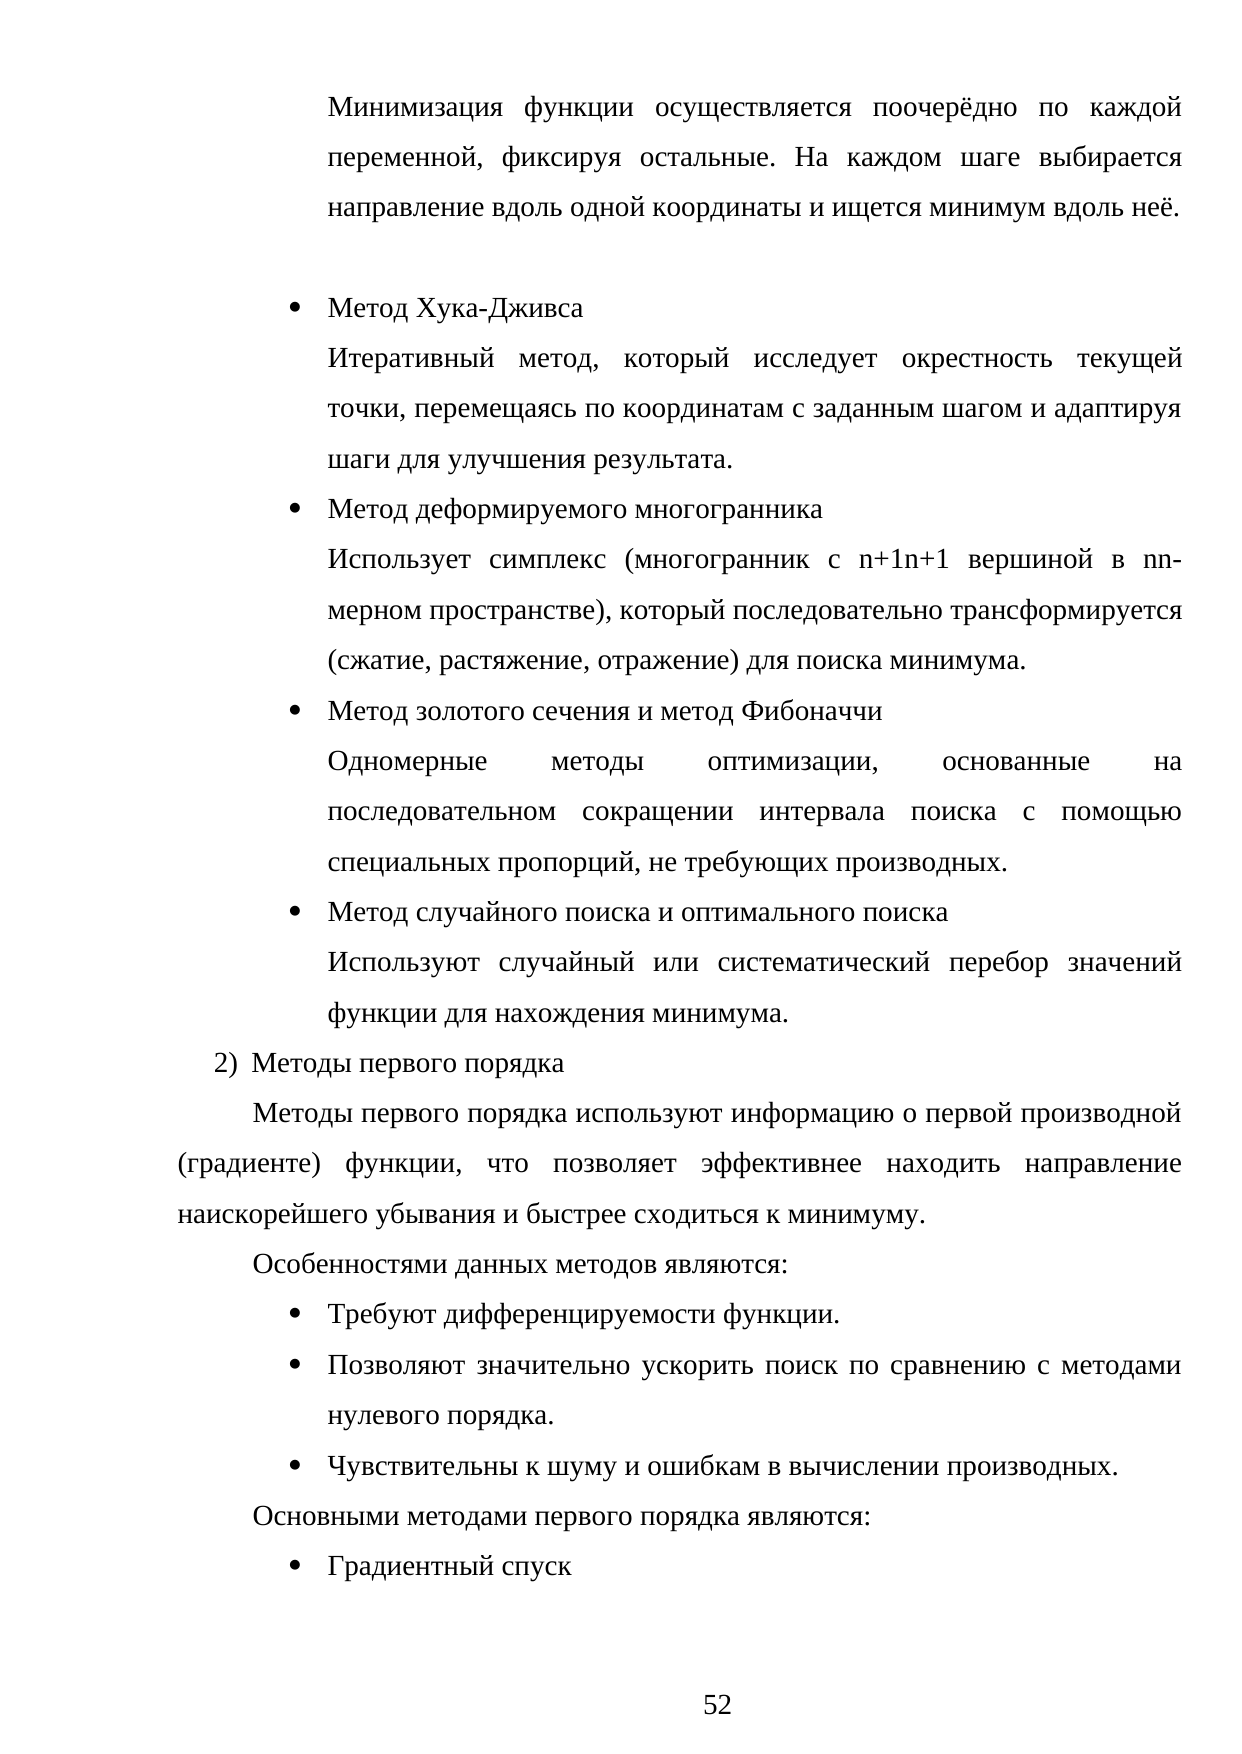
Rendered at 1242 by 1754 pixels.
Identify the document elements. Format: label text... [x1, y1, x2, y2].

list Чувствительны к шуму и ошибкам в вычислении производных. [290, 1448, 1183, 1481]
list Использует симплекс (многогранник с n+1n+1 вершиной в nn-мерном пространстве), который последовательно трансформируется (сжатие, растяжение, отражение) для поиска минимума. [327, 542, 1183, 676]
list Одномерные методы оптимизации, основанные на последовательном сокращении интервала поиска с помощью специальных пропорций, не требующих производных. [327, 743, 1183, 877]
text Методы первого порядка используют информацию о первой производной (градиенте) функции, что позволяет эффективнее находить направление наискорейшего убывания и быстрее сходиться к минимуму. [177, 1095, 1183, 1229]
list Метод деформируемого многогранника [290, 491, 1183, 525]
list Метод золотого сечения и метод Фибоначчи [290, 693, 1183, 726]
list Градиентный спуск [290, 1548, 1183, 1582]
list Используют случайный или систематический перебор значений функции для нахождения минимума. [327, 944, 1183, 1028]
list Минимизация функции осуществляется поочерёдно по каждой переменной, фиксируя остальные. На каждом шаге выбирается направление вдоль одной координаты и ищется минимум вдоль неё. [327, 89, 1183, 223]
list Итеративный метод, который исследует окрестность текущей точки, перемещаясь по координатам с заданным шагом и адаптируя шаги для улучшения результата. [327, 340, 1183, 474]
text Основными методами первого порядка являются: [177, 1498, 1183, 1532]
list Метод Хука-Дживса [290, 290, 1183, 323]
list Требуют дифференцируемости функции. [290, 1297, 1183, 1330]
list Позволяют значительно ускорить поиск по сравнению с методами нулевого порядка. [290, 1347, 1183, 1431]
list Метод случайного поиска и оптимального поиска [290, 894, 1183, 928]
text Особенностями данных методов являются: [177, 1246, 1183, 1280]
list Методы первого порядка [213, 1045, 1183, 1078]
